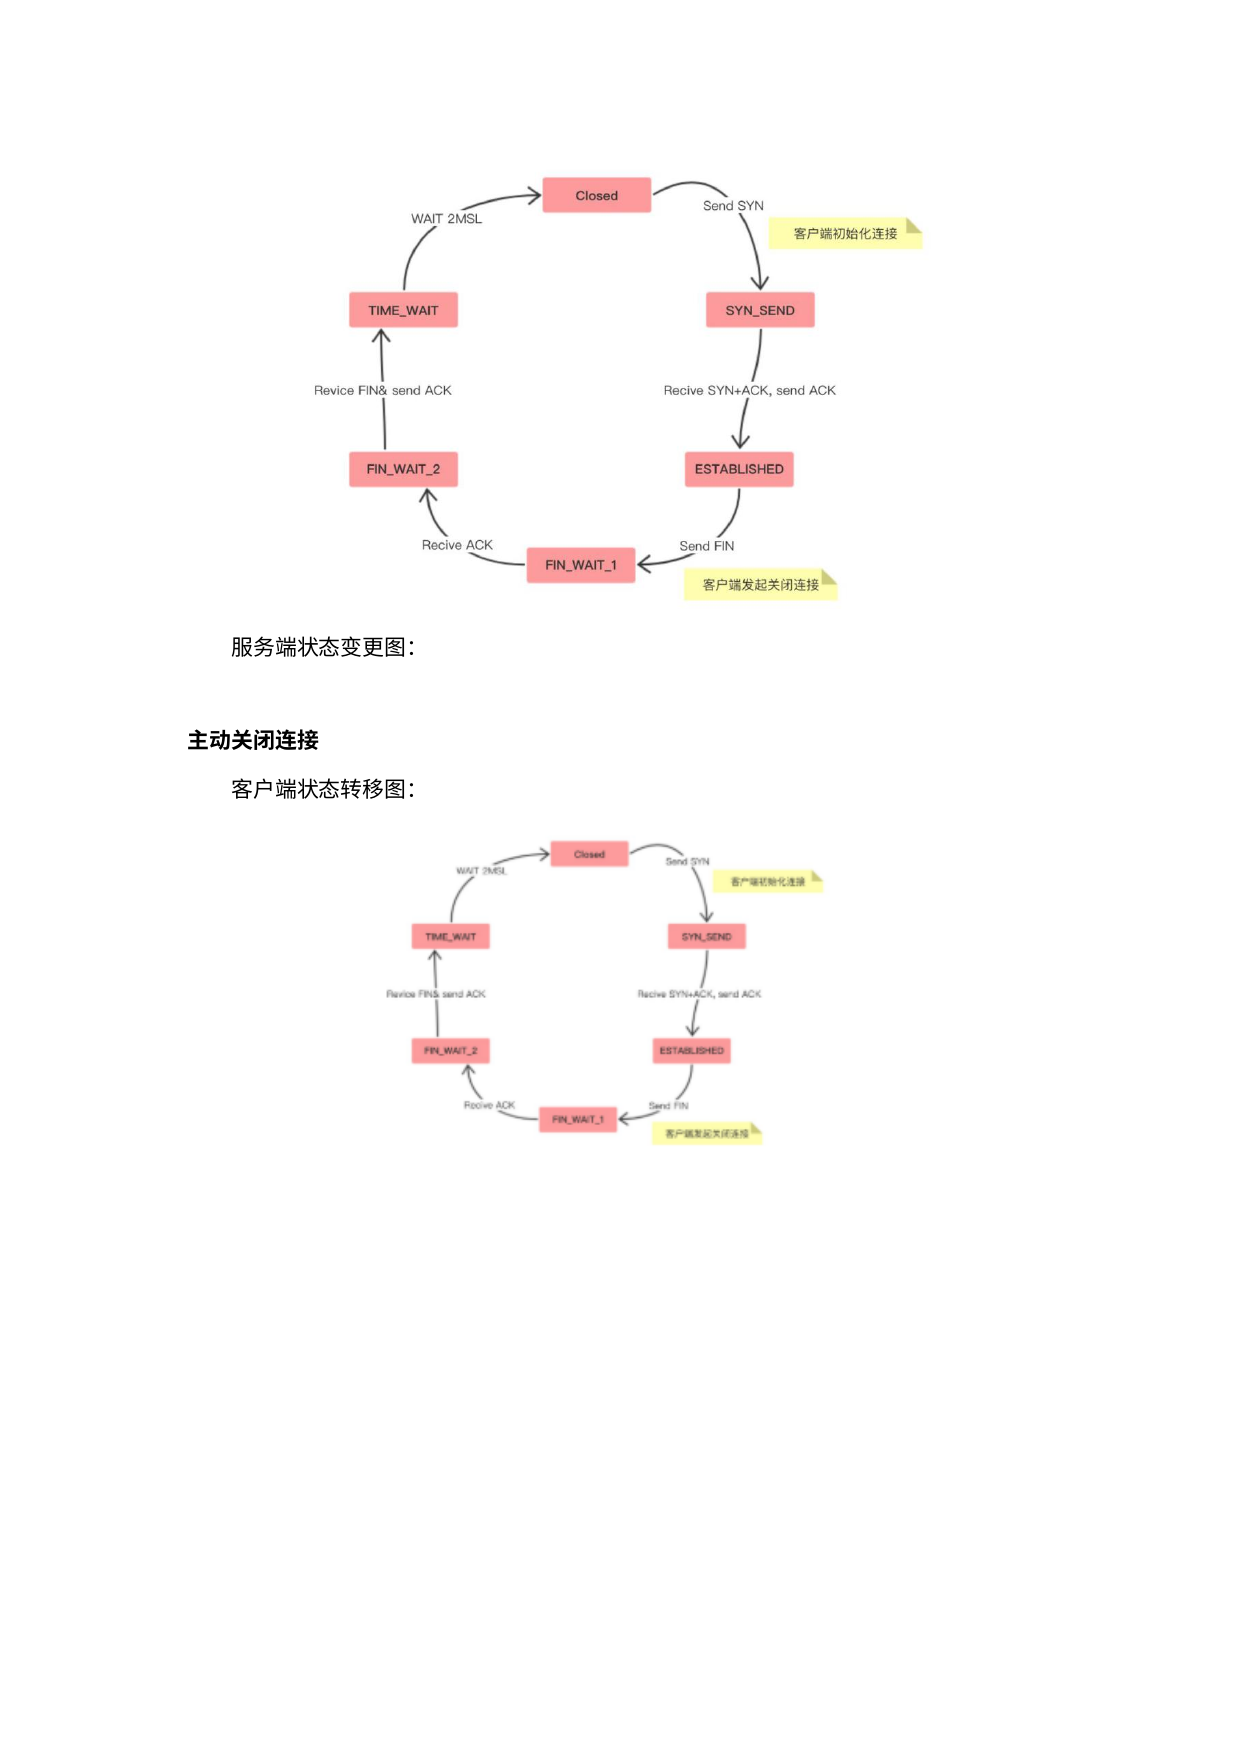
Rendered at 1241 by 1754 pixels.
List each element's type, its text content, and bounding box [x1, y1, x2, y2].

picture [315, 819, 925, 1161]
subtitle 主动关闭连接 [187, 723, 1053, 756]
text 客户端状态转移图： [187, 771, 1053, 804]
picture [305, 162, 935, 609]
text 服务端状态变更图： [187, 629, 1053, 662]
